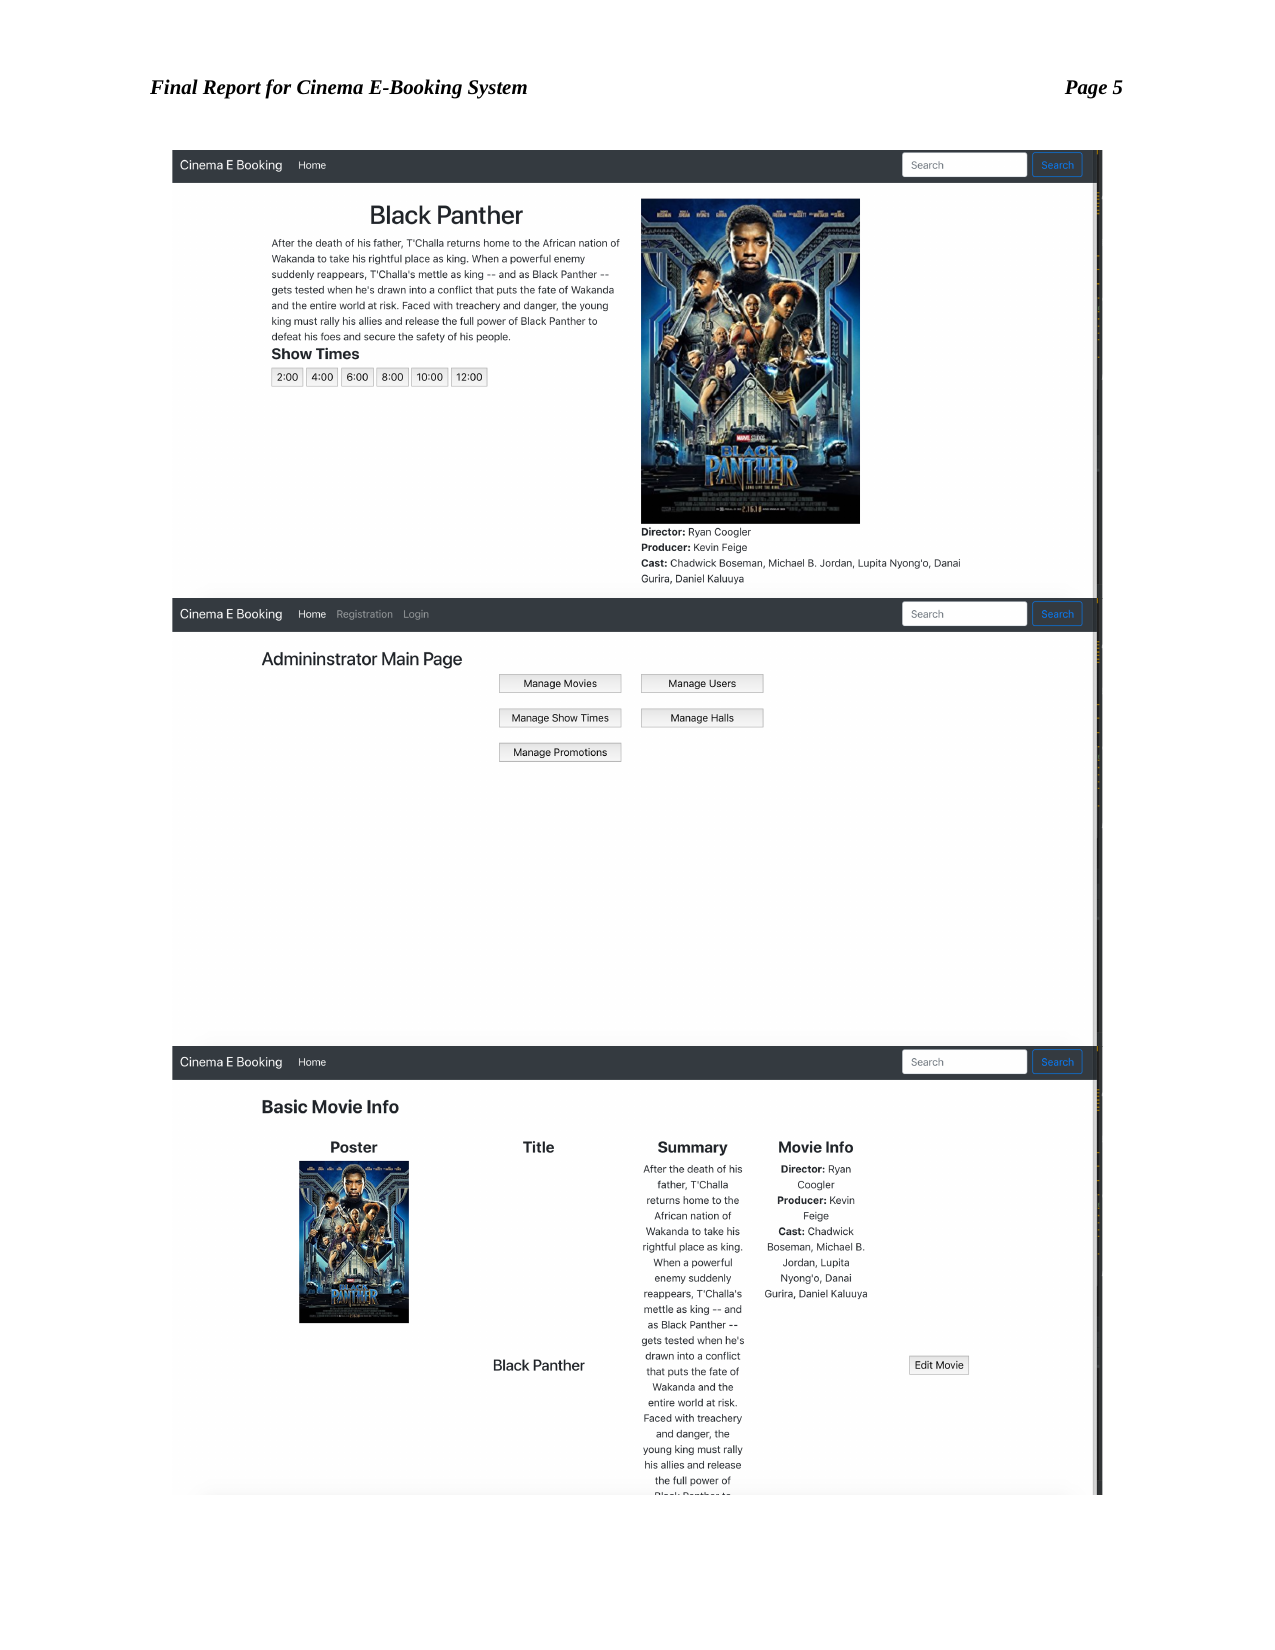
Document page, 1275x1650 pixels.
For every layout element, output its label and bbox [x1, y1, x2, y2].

picture [172, 150, 1103, 1495]
